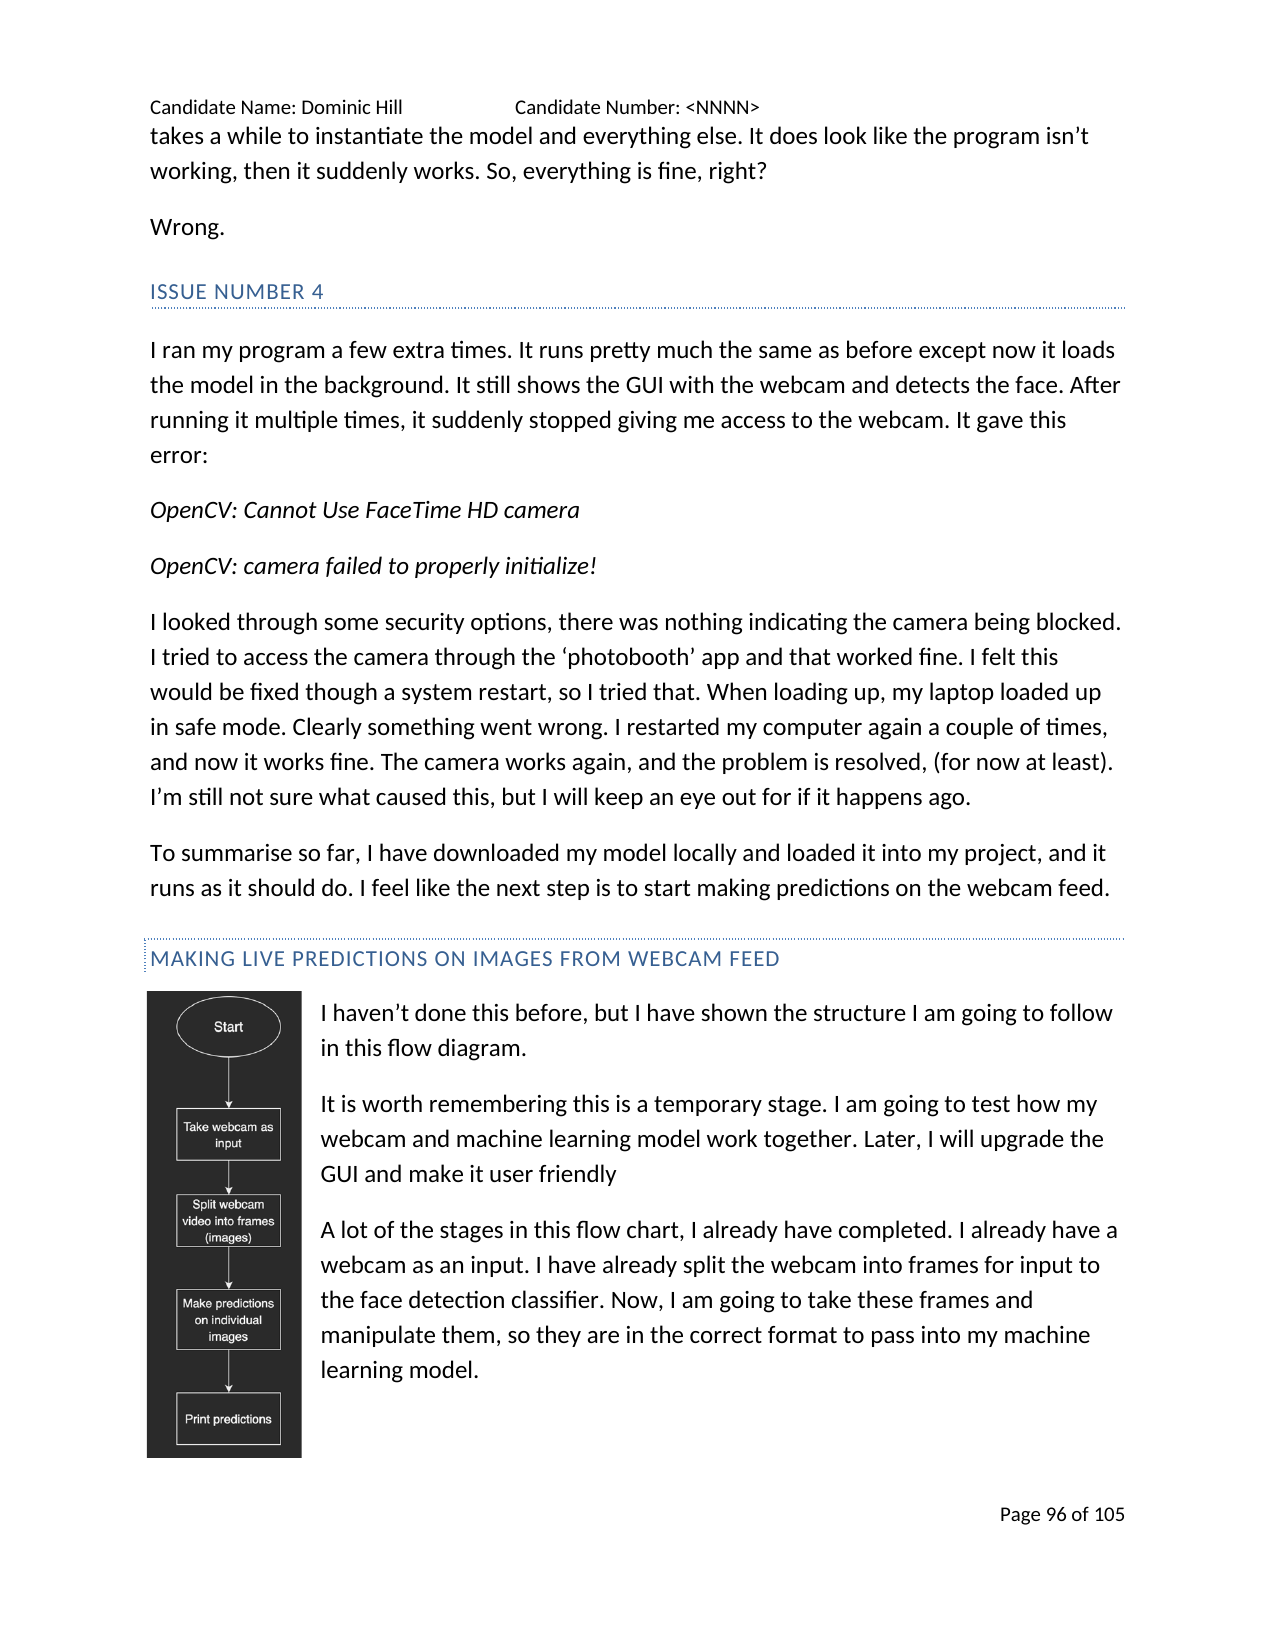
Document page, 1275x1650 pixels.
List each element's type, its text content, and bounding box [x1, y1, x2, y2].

text I haven’t done this before, but I have shown the structure I am going to follow in this flow diagram. [302, 997, 1125, 1063]
text OpenCV: camera failed to properly initialize! [150, 550, 1125, 581]
text Wrong. [150, 211, 1125, 241]
text It is worth remembering this is a temporary stage. I am going to test how my webcam and machine learning model work together. Later, I will upgrade the GUI and make it user friendly [302, 1088, 1125, 1188]
text OpenCV: Cannot Use FaceTime HD camera [150, 494, 1125, 525]
text I ran my program a few extra times. It runs pretty much the same as before except now it loads the model in the background. It still shows the GUI with the webcam and detects the face. After running it multiple times, it suddenly stopped giving me access to the webcam. It gave this error: [150, 334, 1125, 469]
picture [145, 991, 302, 1456]
text I looked through some security options, there was nothing indicating the camera being blocked. I tried to access the camera through the ‘photobooth’ app and that worked fine. I felt this would be fixed though a system restart, so I tried that. When loading up, my laptop loaded up in safe mode. Clearly something went wrong. I restarted my computer again a couple of times, and now it works fine. The camera works again, and the problem is resolved, (for now at least). I’m still not sure what caused this, but I will keep an eye out for if it happens ago. [150, 606, 1125, 812]
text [150, 120, 1125, 186]
text A lot of the stages in this flow chart, I already have completed. I already have a webcam as an input. I have already split the webcam into frames for input to the face detection classifier. Now, I am going to take these frames and manipulate them, so they are in the correct format to pass into my machine learning model. [302, 1214, 1125, 1384]
subtitle Making live predictions on images from webcam feed [144, 938, 1125, 972]
text To summarise so far, I have downloaded my model locally and loaded it into my project, and it runs as it should do. I feel like the next step is to start making predictions on the webcam feed. [150, 837, 1125, 903]
subtitle Issue number 4 [150, 277, 1125, 309]
